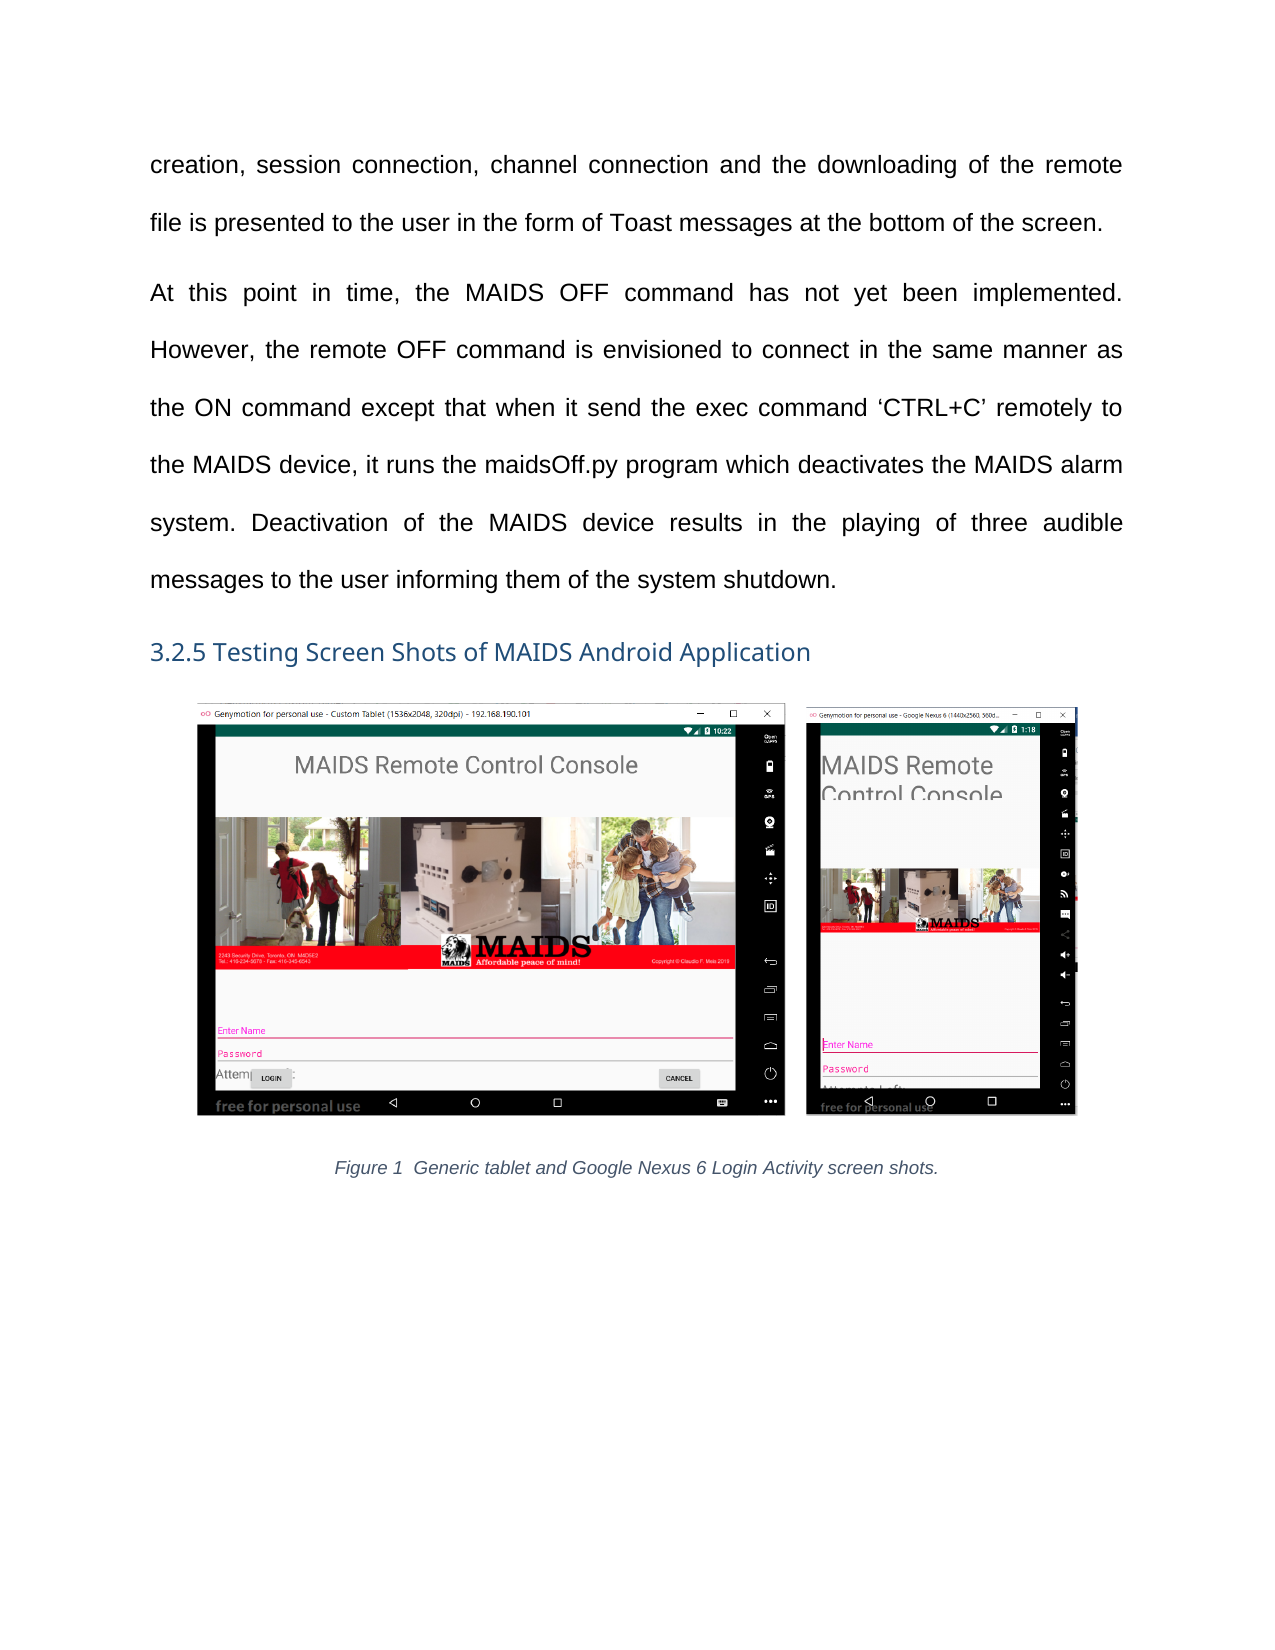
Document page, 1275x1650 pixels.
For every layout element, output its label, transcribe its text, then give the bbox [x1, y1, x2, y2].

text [150, 150, 1125, 236]
text At this point in time, the MAIDS OFF command has not yet been implemented. However, the remote OFF command is envisioned to connect in the same manner as the ON command except that when it send the exec command ‘CTRL+C’ remotely to the MAIDS device, it runs the maidsOff.py program which deactivates the MAIDS alarm system. Deactivation of the MAIDS device results in the playing of three audible messages to the user informing them of the system shutdown. [150, 277, 1125, 594]
picture [197, 703, 786, 1116]
text Figure 1 Generic tablet and Google Nexus 6 Login Activity screen shots. [150, 1157, 1125, 1179]
picture [806, 707, 1078, 1116]
text 3.2.5 Testing Screen Shots of MAIDS Android Application [150, 635, 1125, 669]
